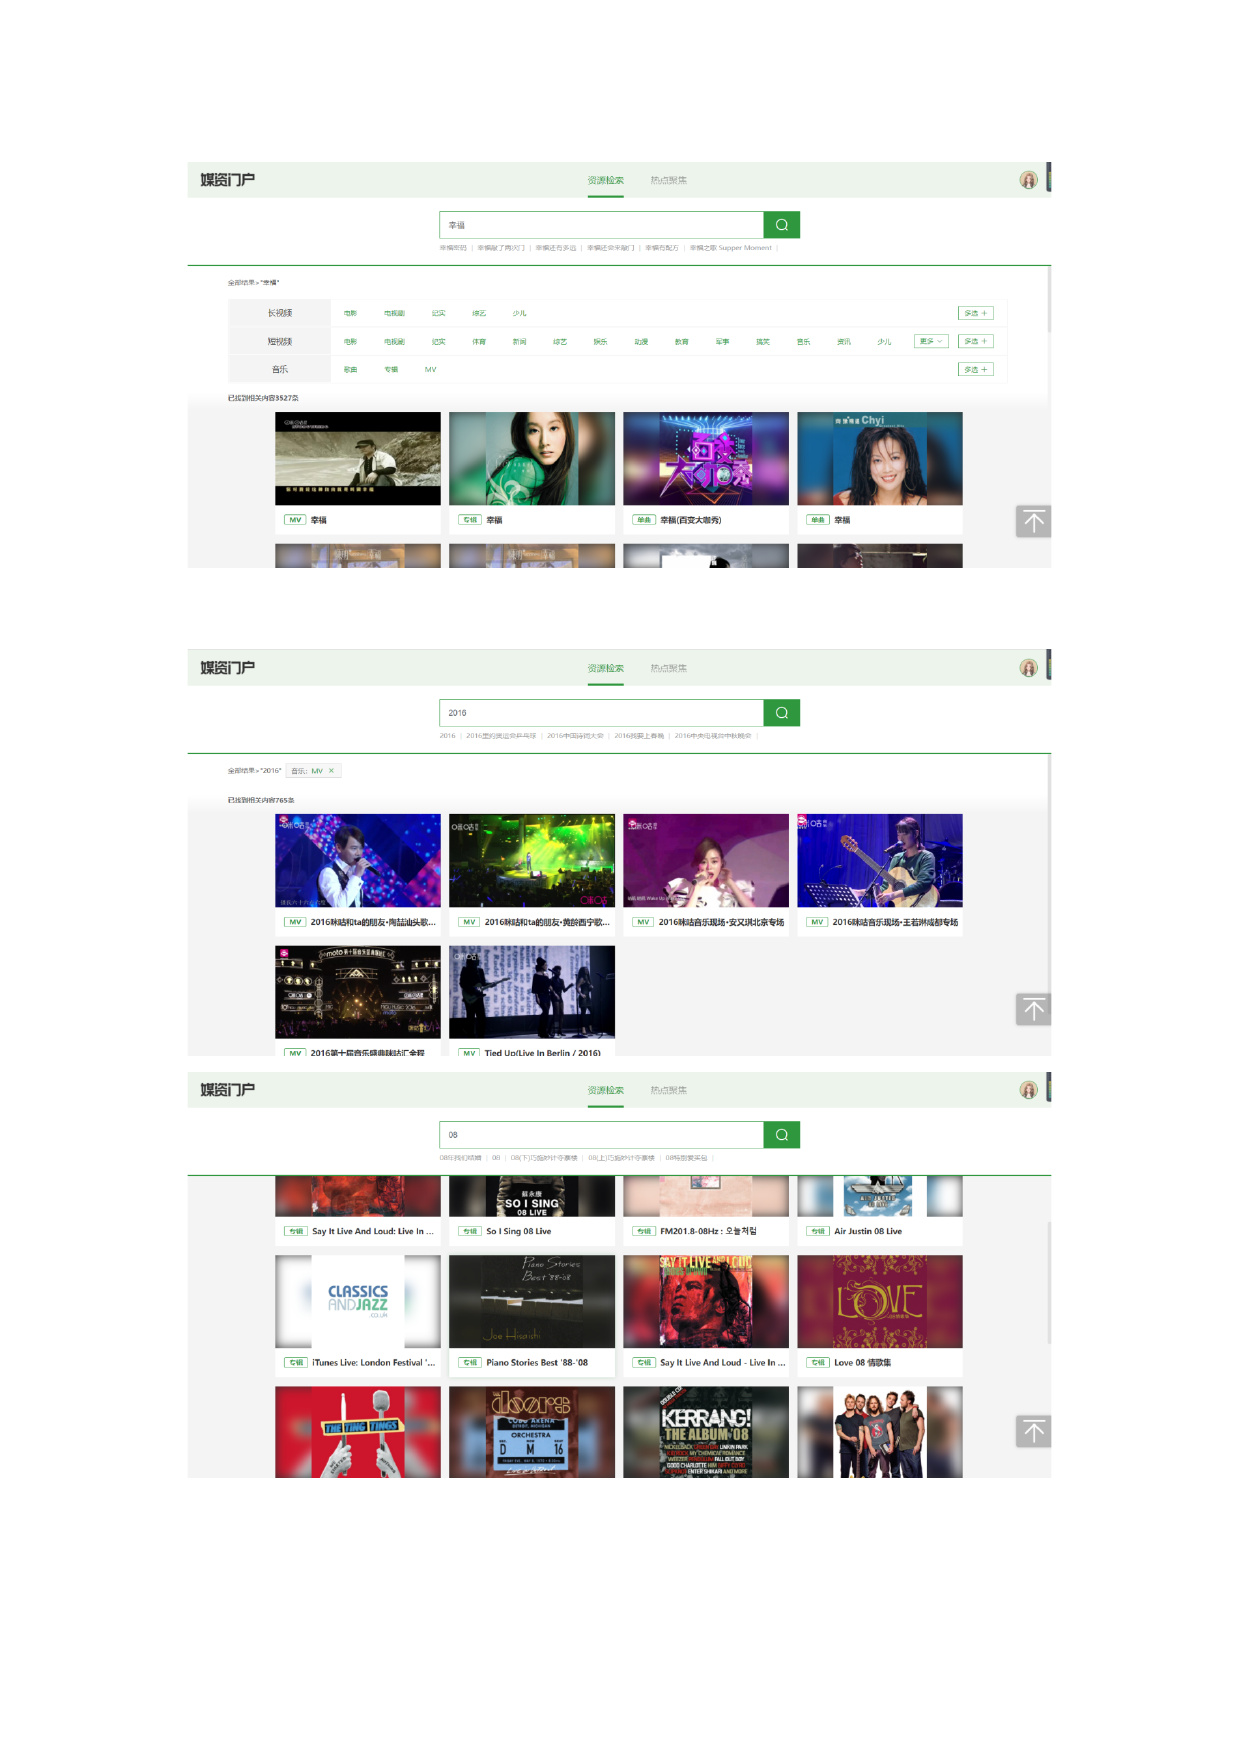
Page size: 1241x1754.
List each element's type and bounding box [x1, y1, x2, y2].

picture [187, 649, 1052, 1056]
picture [187, 1072, 1052, 1478]
picture [187, 162, 1052, 568]
